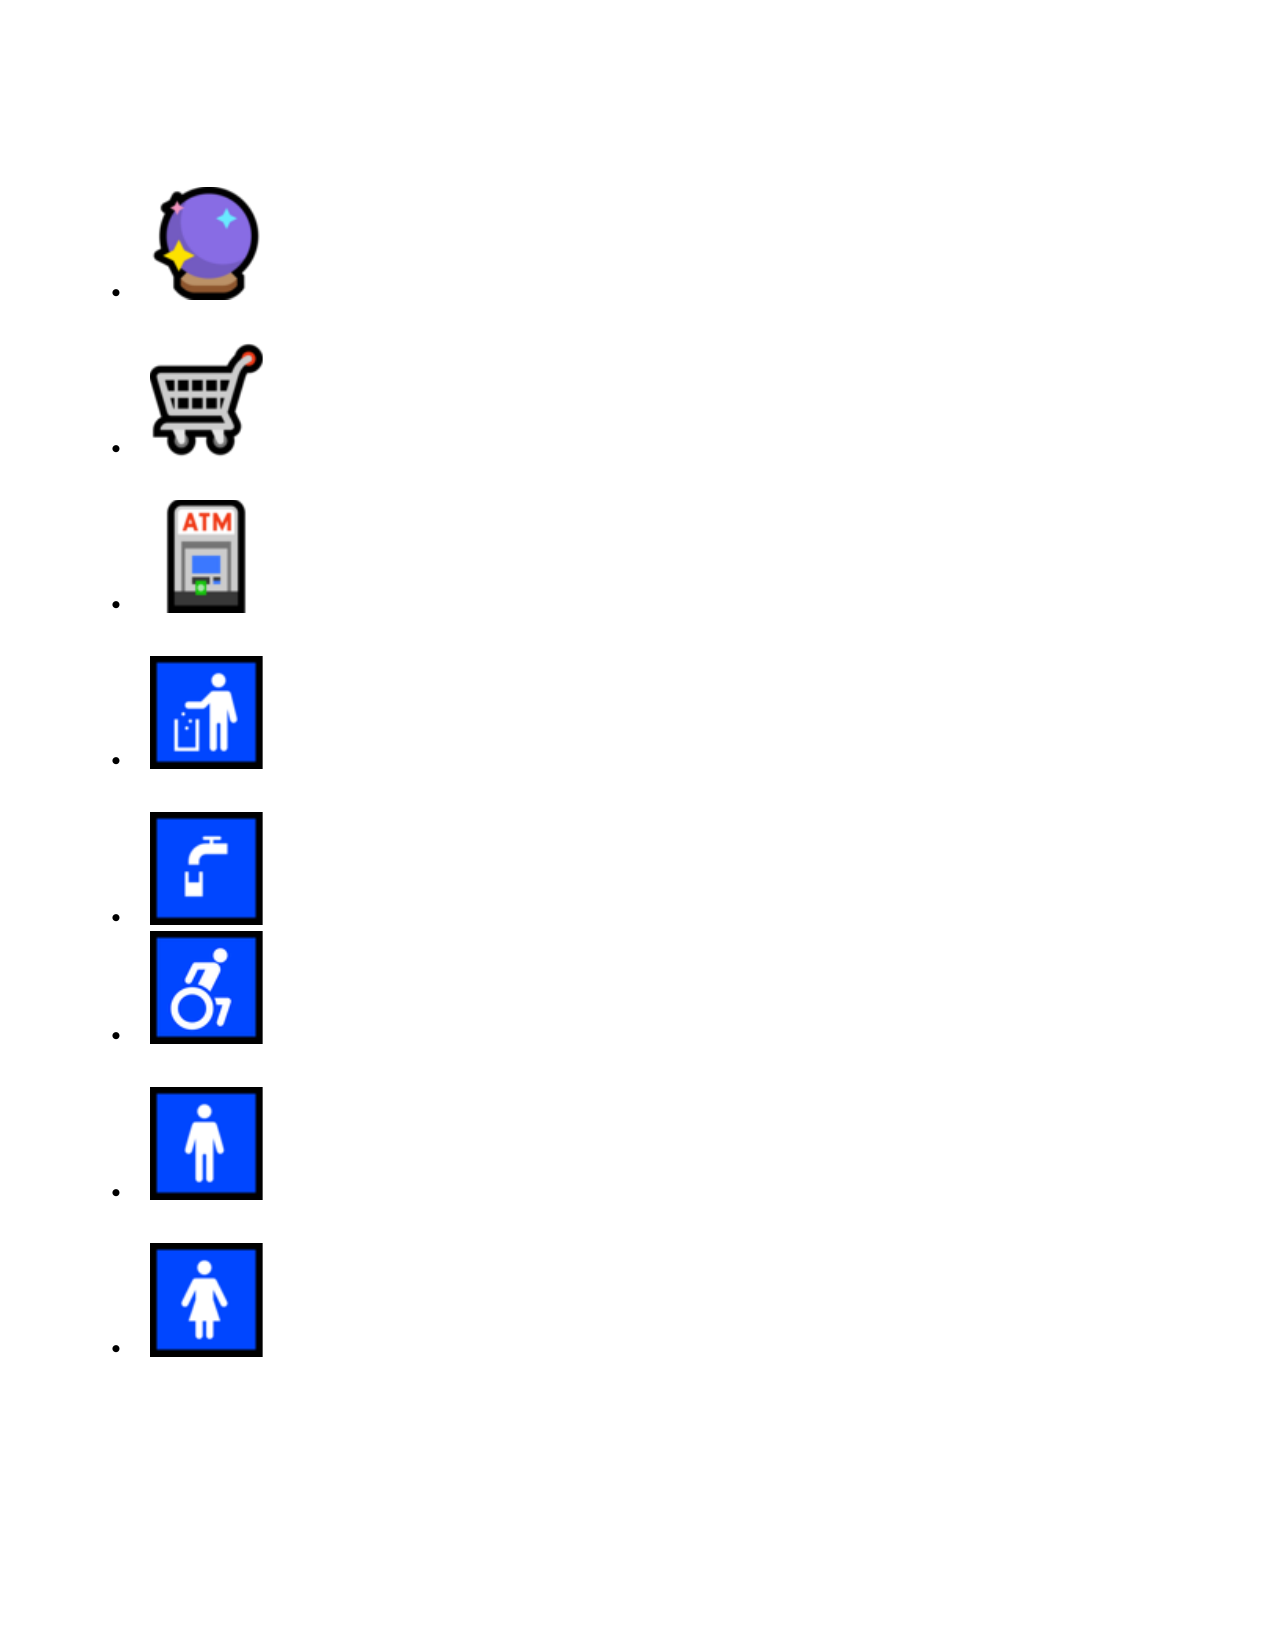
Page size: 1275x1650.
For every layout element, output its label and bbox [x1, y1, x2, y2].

picture [150, 343, 263, 457]
picture [150, 1243, 263, 1357]
picture [150, 812, 263, 925]
picture [150, 187, 263, 300]
picture [150, 931, 263, 1044]
picture [150, 500, 263, 613]
picture [150, 1087, 263, 1200]
picture [150, 656, 263, 769]
